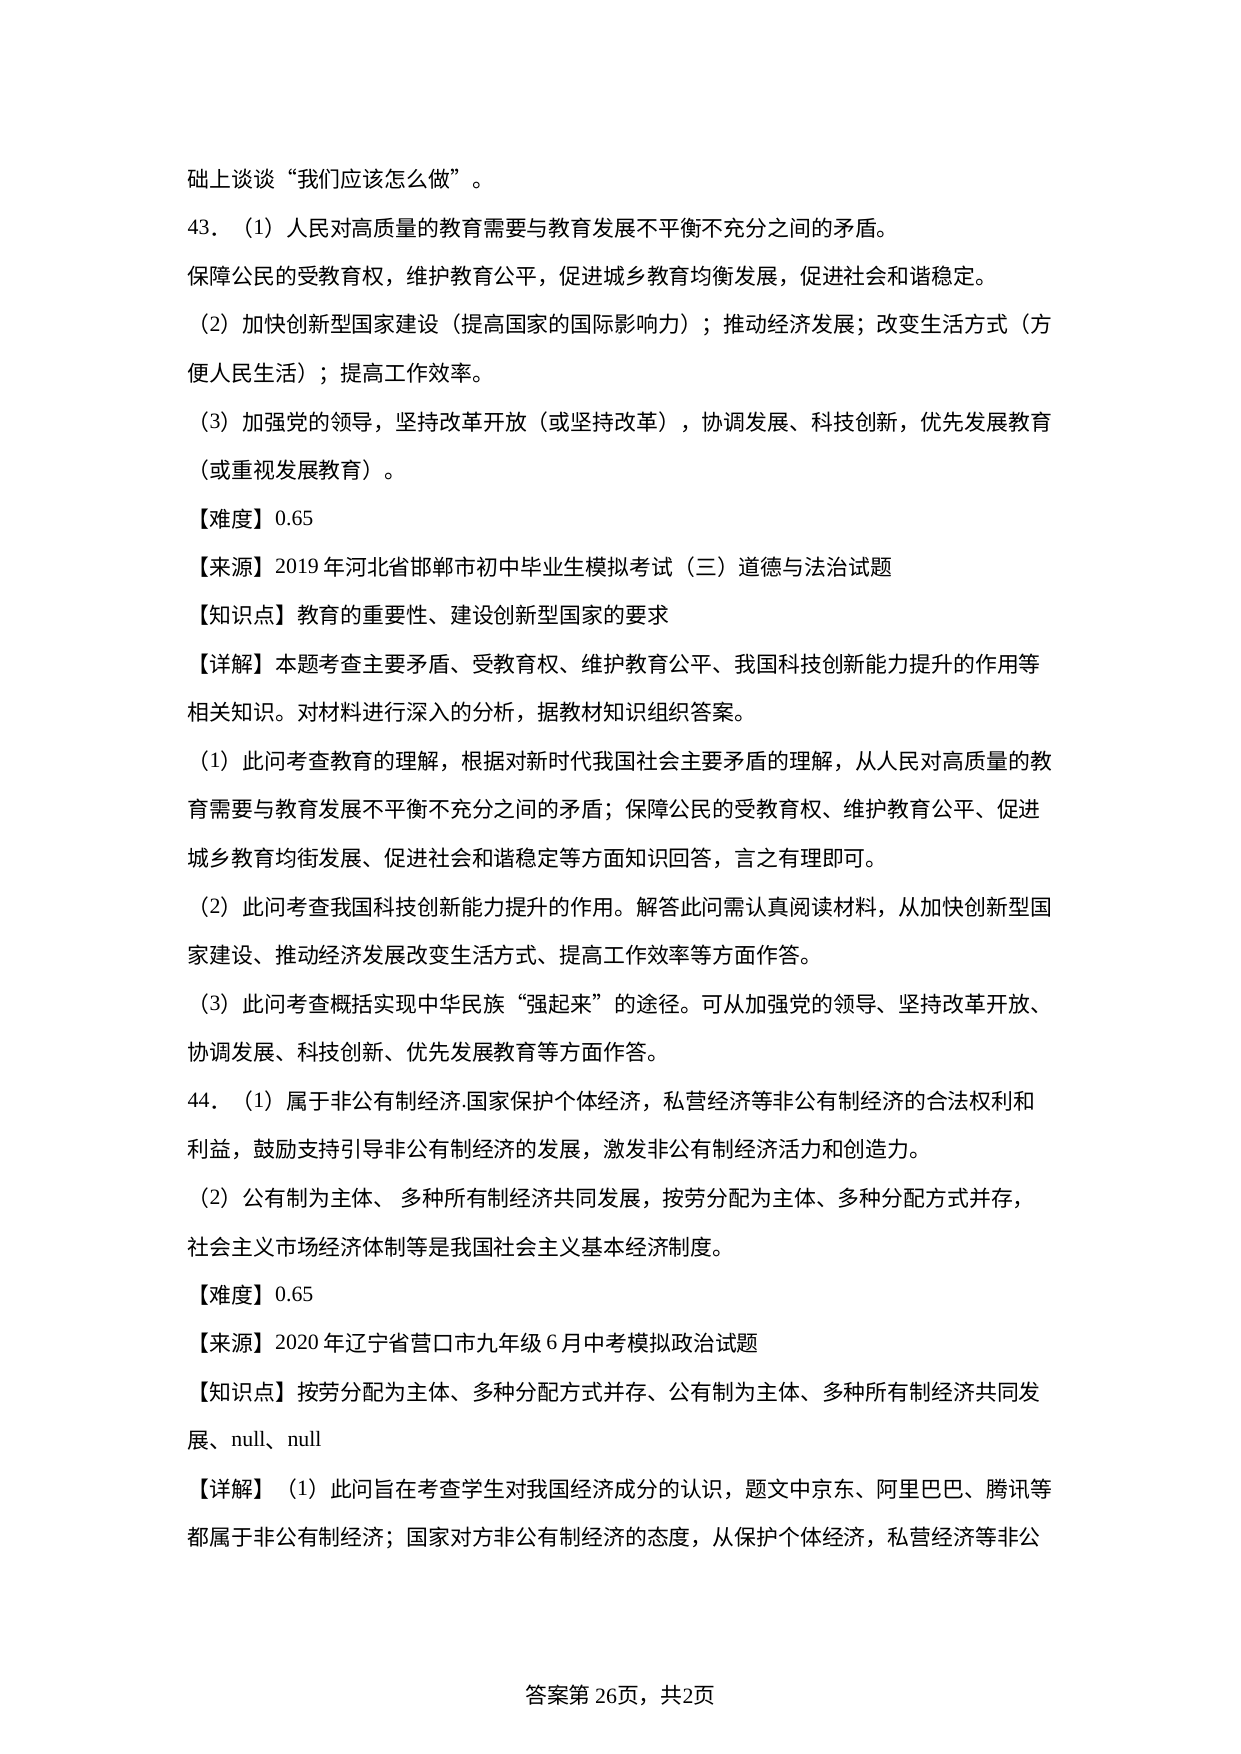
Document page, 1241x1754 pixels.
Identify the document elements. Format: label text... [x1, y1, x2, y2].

text 【来源】2020年辽宁省营口市九年级6月中考模拟政治试题 [187, 1326, 1053, 1358]
text 保障公民的受教育权，维护教育公平，促进城乡教育均衡发展，促进社会和谐稳定。 [187, 259, 1053, 291]
text （2）公有制为主体、 多种所有制经济共同发展，按劳分配为主体、多种分配方式并存，社会主义市场经济体制等是我国社会主义基本经济制度。 [187, 1180, 1053, 1262]
text （2）此问考查我国科技创新能力提升的作用。解答此问需认真阅读材料，从加快创新型国家建设、推动经济发展改变生活方式、提高工作效率等方面作答。 [187, 889, 1053, 970]
text （2）加快创新型国家建设（提高国家的国际影响力）；推动经济发展；改变生活方式（方便人民生活）；提高工作效率。 [187, 307, 1053, 388]
text 43．（1）人民对高质量的教育需要与教育发展不平衡不充分之间的矛盾。 [187, 210, 1053, 243]
text 【详解】本题考查主要矛盾、受教育权、维护教育公平、我国科技创新能力提升的作用等相关知识。对材料进行深入的分析，据教材知识组织答案。 [187, 646, 1053, 727]
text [187, 162, 1053, 194]
text （1）此问考查教育的理解，根据对新时代我国社会主要矛盾的理解，从人民对高质量的教育需要与教育发展不平衡不充分之间的矛盾；保障公民的受教育权、维护教育公平、促进城乡教育均街发展、促进社会和谐稳定等方面知识回答，言之有理即可。 [187, 743, 1053, 873]
text 【难度】0.65 [187, 501, 1053, 534]
text （3）加强党的领导，坚持改革开放（或坚持改革），协调发展、科技创新，优先发展教育（或重视发展教育）。 [187, 404, 1053, 485]
text 【难度】0.65 [187, 1277, 1053, 1310]
text 【来源】2019年河北省邯郸市初中毕业生模拟考试（三）道德与法治试题 [187, 549, 1053, 582]
text （3）此问考查概括实现中华民族“强起来”的途径。可从加强党的领导、坚持改革开放、协调发展、科技创新、优先发展教育等方面作答。 [187, 986, 1053, 1067]
text 【知识点】教育的重要性、建设创新型国家的要求 [187, 598, 1053, 630]
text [187, 1471, 1053, 1552]
text 44．（1）属于非公有制经济.国家保护个体经济，私营经济等非公有制经济的合法权利和利益，鼓励支持引导非公有制经济的发展，激发非公有制经济活力和创造力。 [187, 1083, 1053, 1164]
text 【知识点】按劳分配为主体、多种分配方式并存、公有制为主体、多种所有制经济共同发展、null、null [187, 1374, 1053, 1455]
